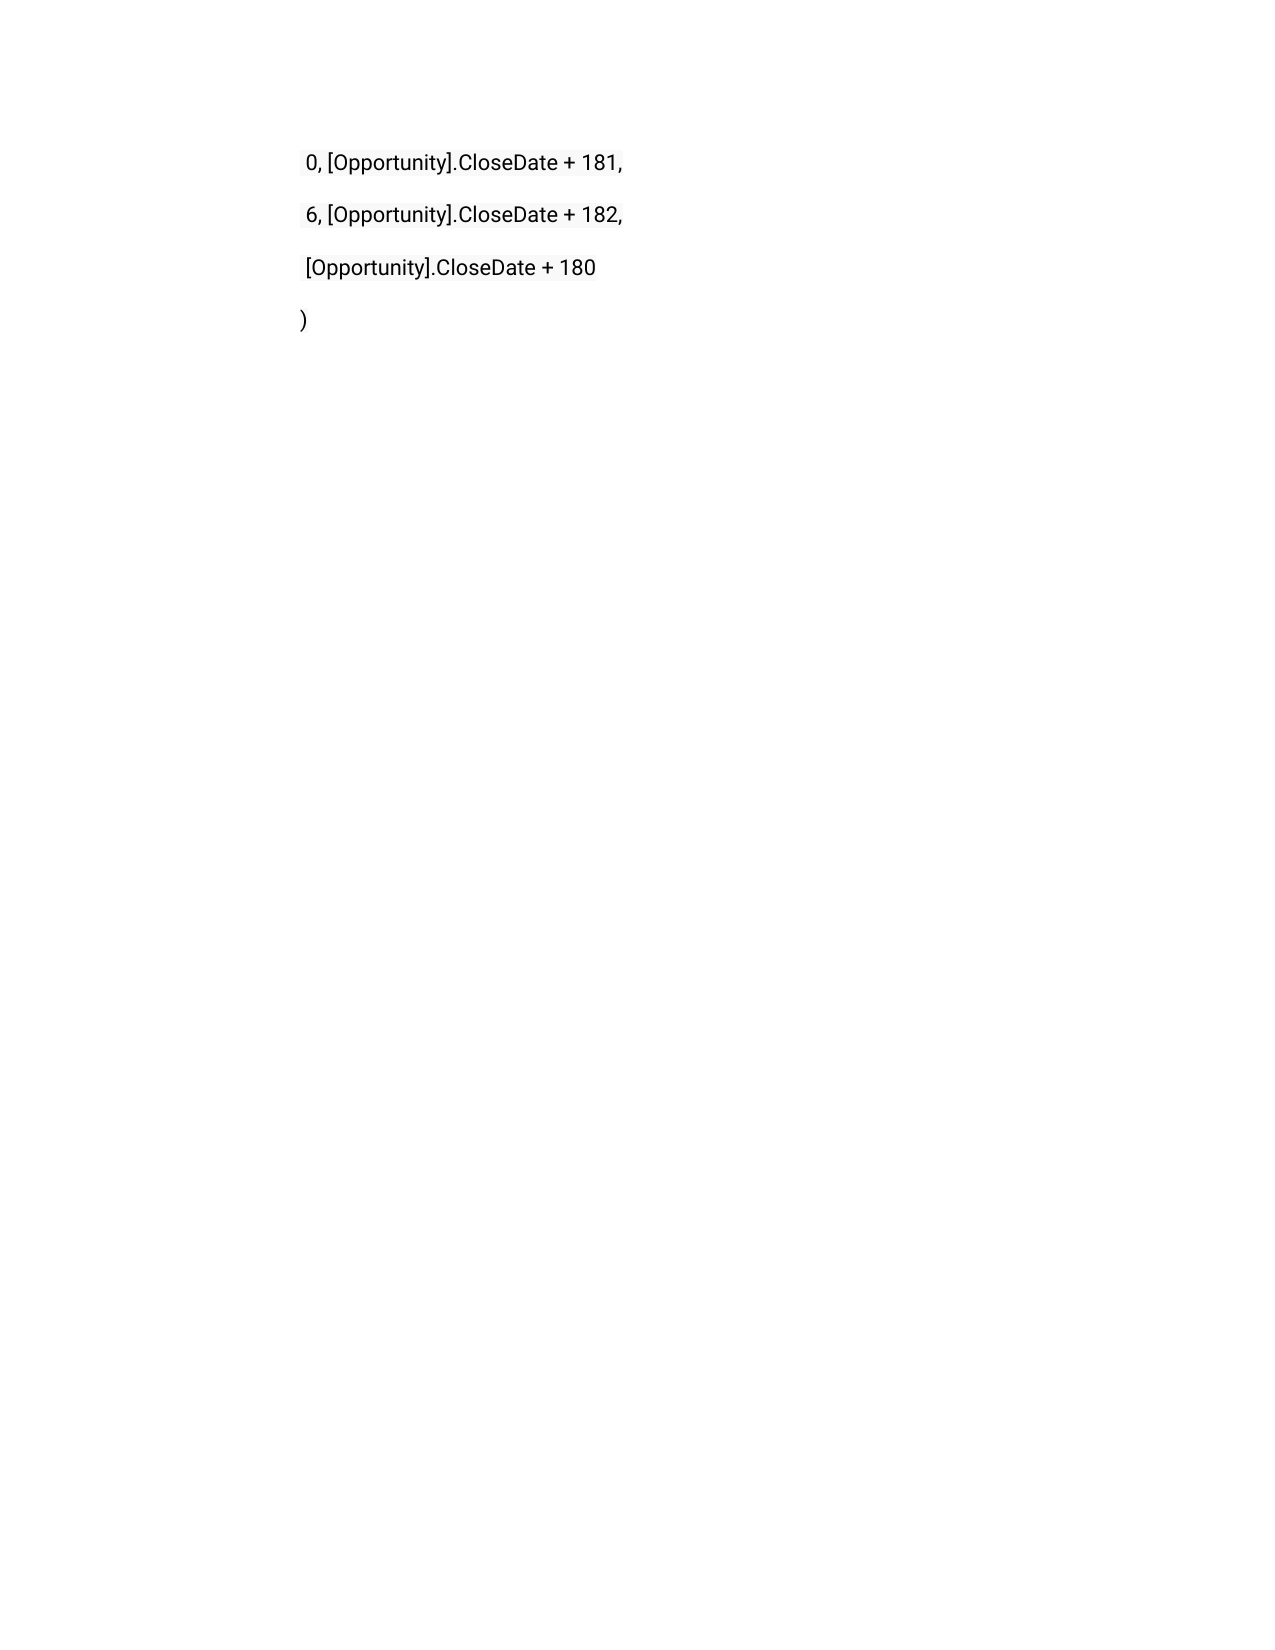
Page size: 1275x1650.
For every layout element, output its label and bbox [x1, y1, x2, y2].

text [300, 150, 1125, 333]
